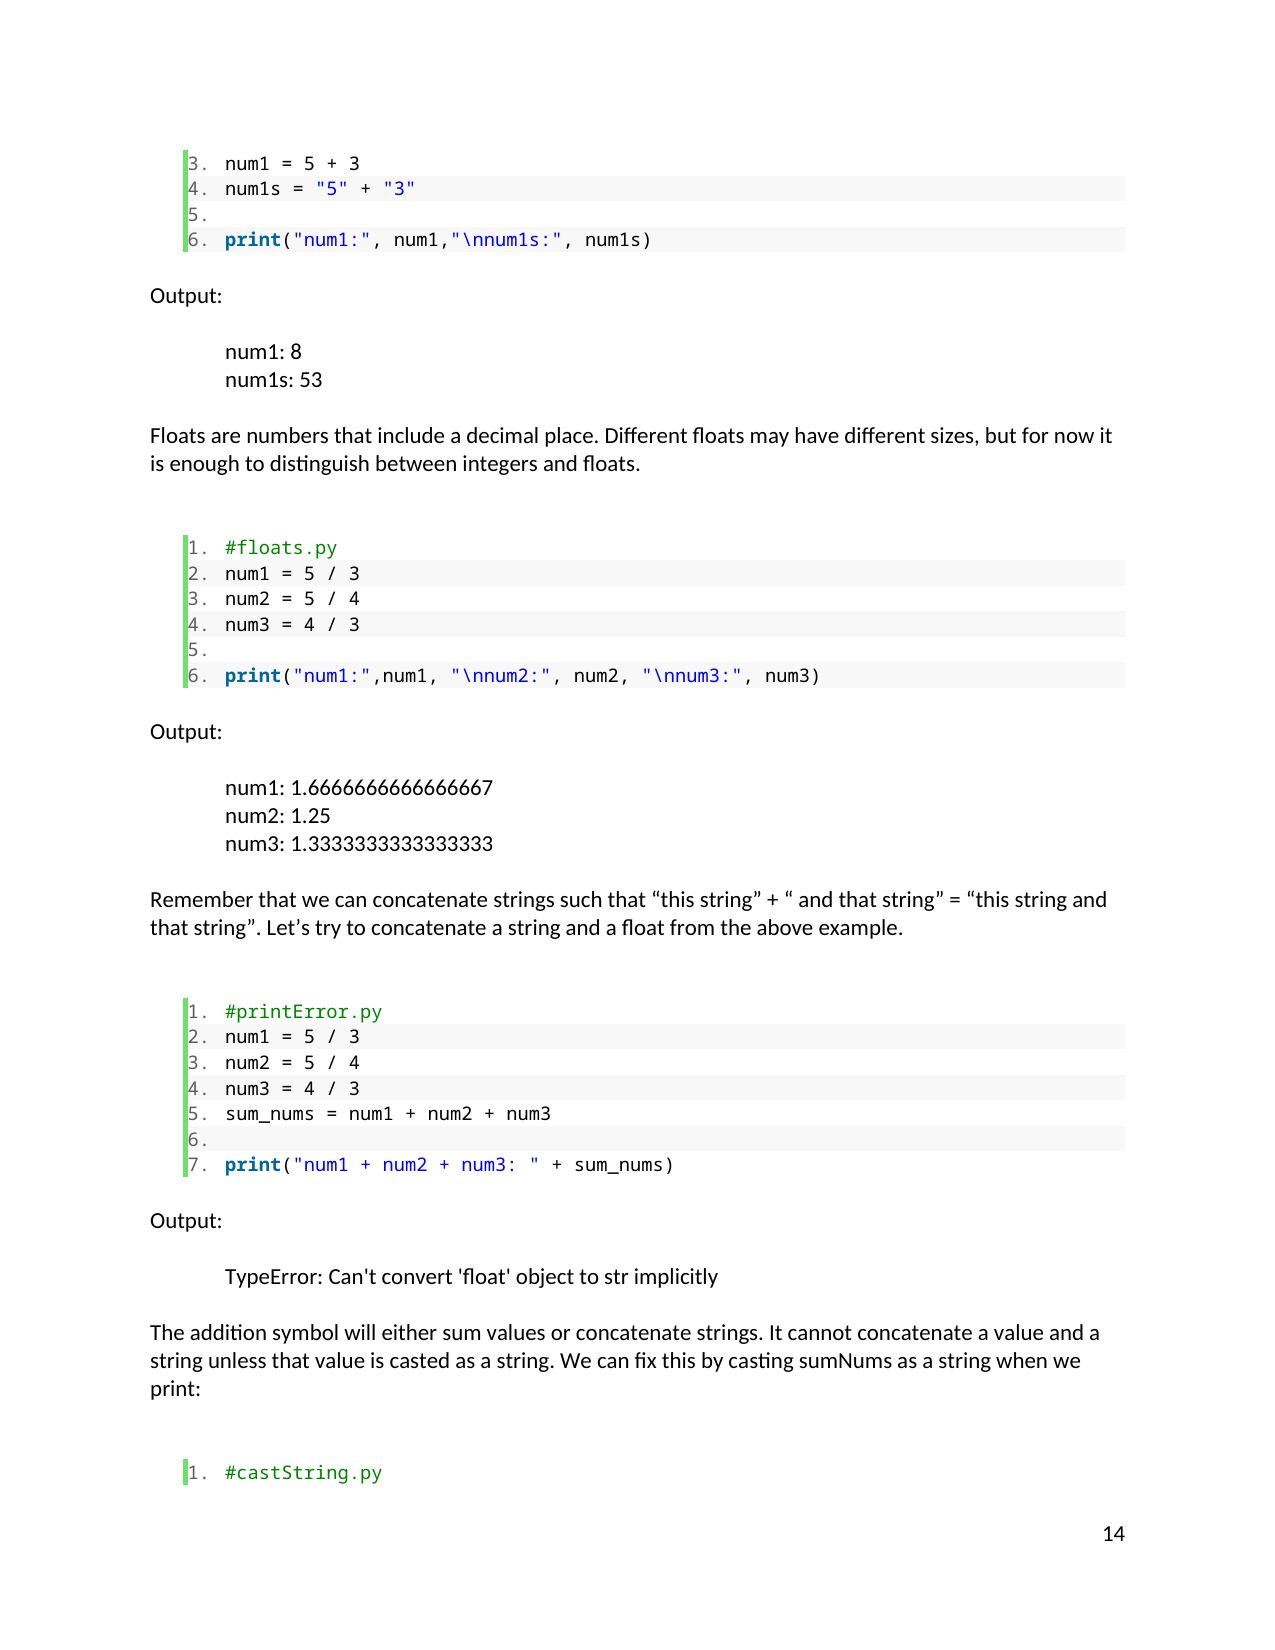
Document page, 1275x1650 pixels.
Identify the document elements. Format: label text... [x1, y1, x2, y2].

list print("num1:",num1, "\nnum2:", num2, "\nnum3:", num3) [188, 662, 1125, 688]
list num1 = 5 + 3 [188, 150, 1125, 176]
list print("num1 + num2 + num3: " + sum_nums) [188, 1151, 1125, 1177]
text Output: [150, 717, 1125, 745]
list num1 = 5 / 3 [188, 560, 1125, 586]
text Floats are numbers that include a decimal place. Different floats may have different sizes, but for now it is enough to distinguish between integers and floats. [150, 421, 1125, 477]
list num1s = "5" + "3" [188, 176, 1125, 201]
text Output: [150, 281, 1125, 309]
text Remember that we can concatenate strings such that “this string” + “ and that string” = “this string and that string”. Let’s try to concatenate a string and a float from the above example. [150, 885, 1125, 941]
list num2 = 5 / 4 [188, 586, 1125, 611]
list #castString.py [188, 1459, 1125, 1485]
text num1: 1.6666666666666667 [225, 773, 1125, 801]
list #printError.py [188, 998, 1125, 1024]
text Output: [150, 1206, 1125, 1234]
list print("num1:", num1,"\nnum1s:", num1s) [188, 227, 1125, 252]
text num1s: 53 [225, 365, 1125, 393]
text num3: 1.3333333333333333 [225, 829, 1125, 857]
list #floats.py [183, 534, 1125, 560]
list num3 = 4 / 3 [188, 1075, 1125, 1100]
list num1 = 5 / 3 [188, 1024, 1125, 1049]
text num1: 8 [225, 337, 1125, 365]
text num2: 1.25 [225, 801, 1125, 829]
list num2 = 5 / 4 [188, 1049, 1125, 1075]
text TypeError: Can't convert 'float' object to str implicitly [150, 1262, 1125, 1290]
text The addition symbol will either sum values or concatenate strings. It cannot concatenate a value and a string unless that value is casted as a string. We can fix this by casting sumNums as a string when we print: [150, 1318, 1125, 1402]
list num3 = 4 / 3 [188, 611, 1125, 637]
list sum_nums = num1 + num2 + num3 [188, 1100, 1125, 1126]
